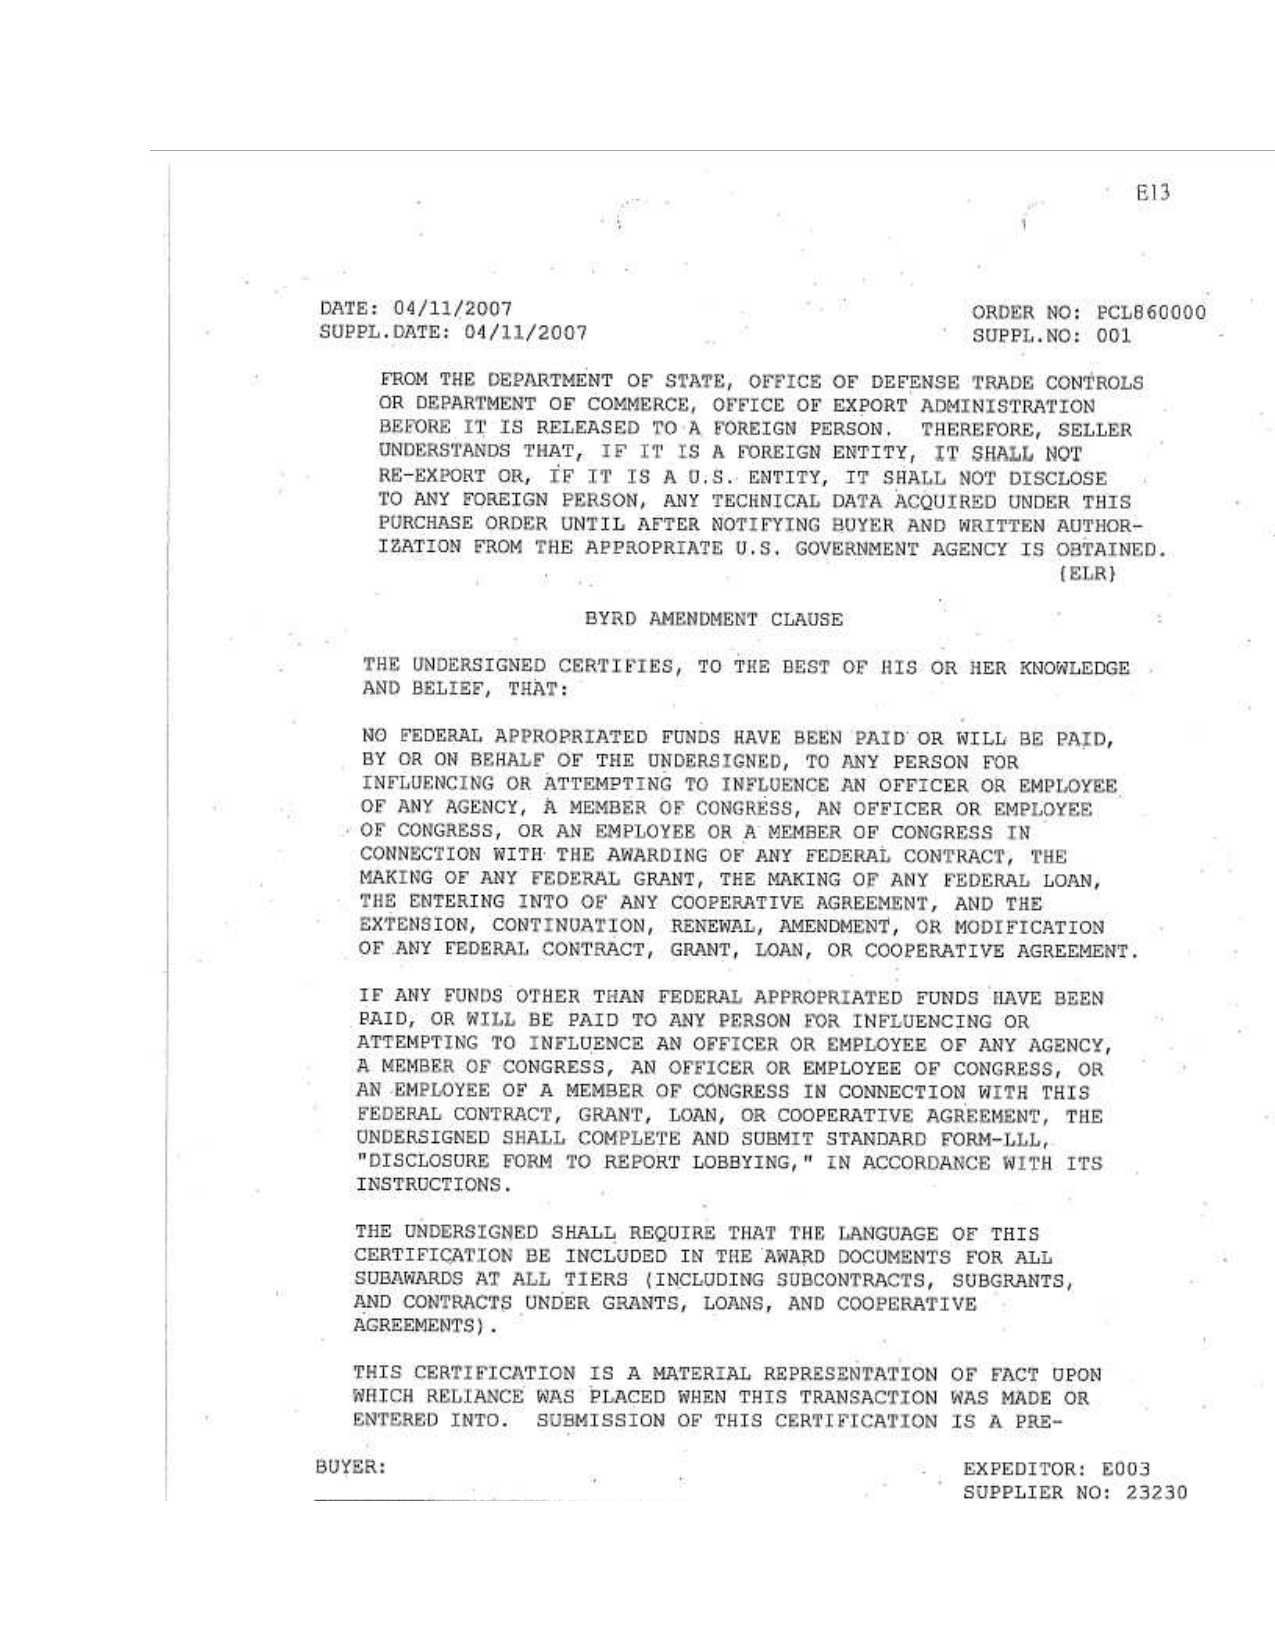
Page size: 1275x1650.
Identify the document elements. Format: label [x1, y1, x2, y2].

picture [150, 150, 1275, 1501]
